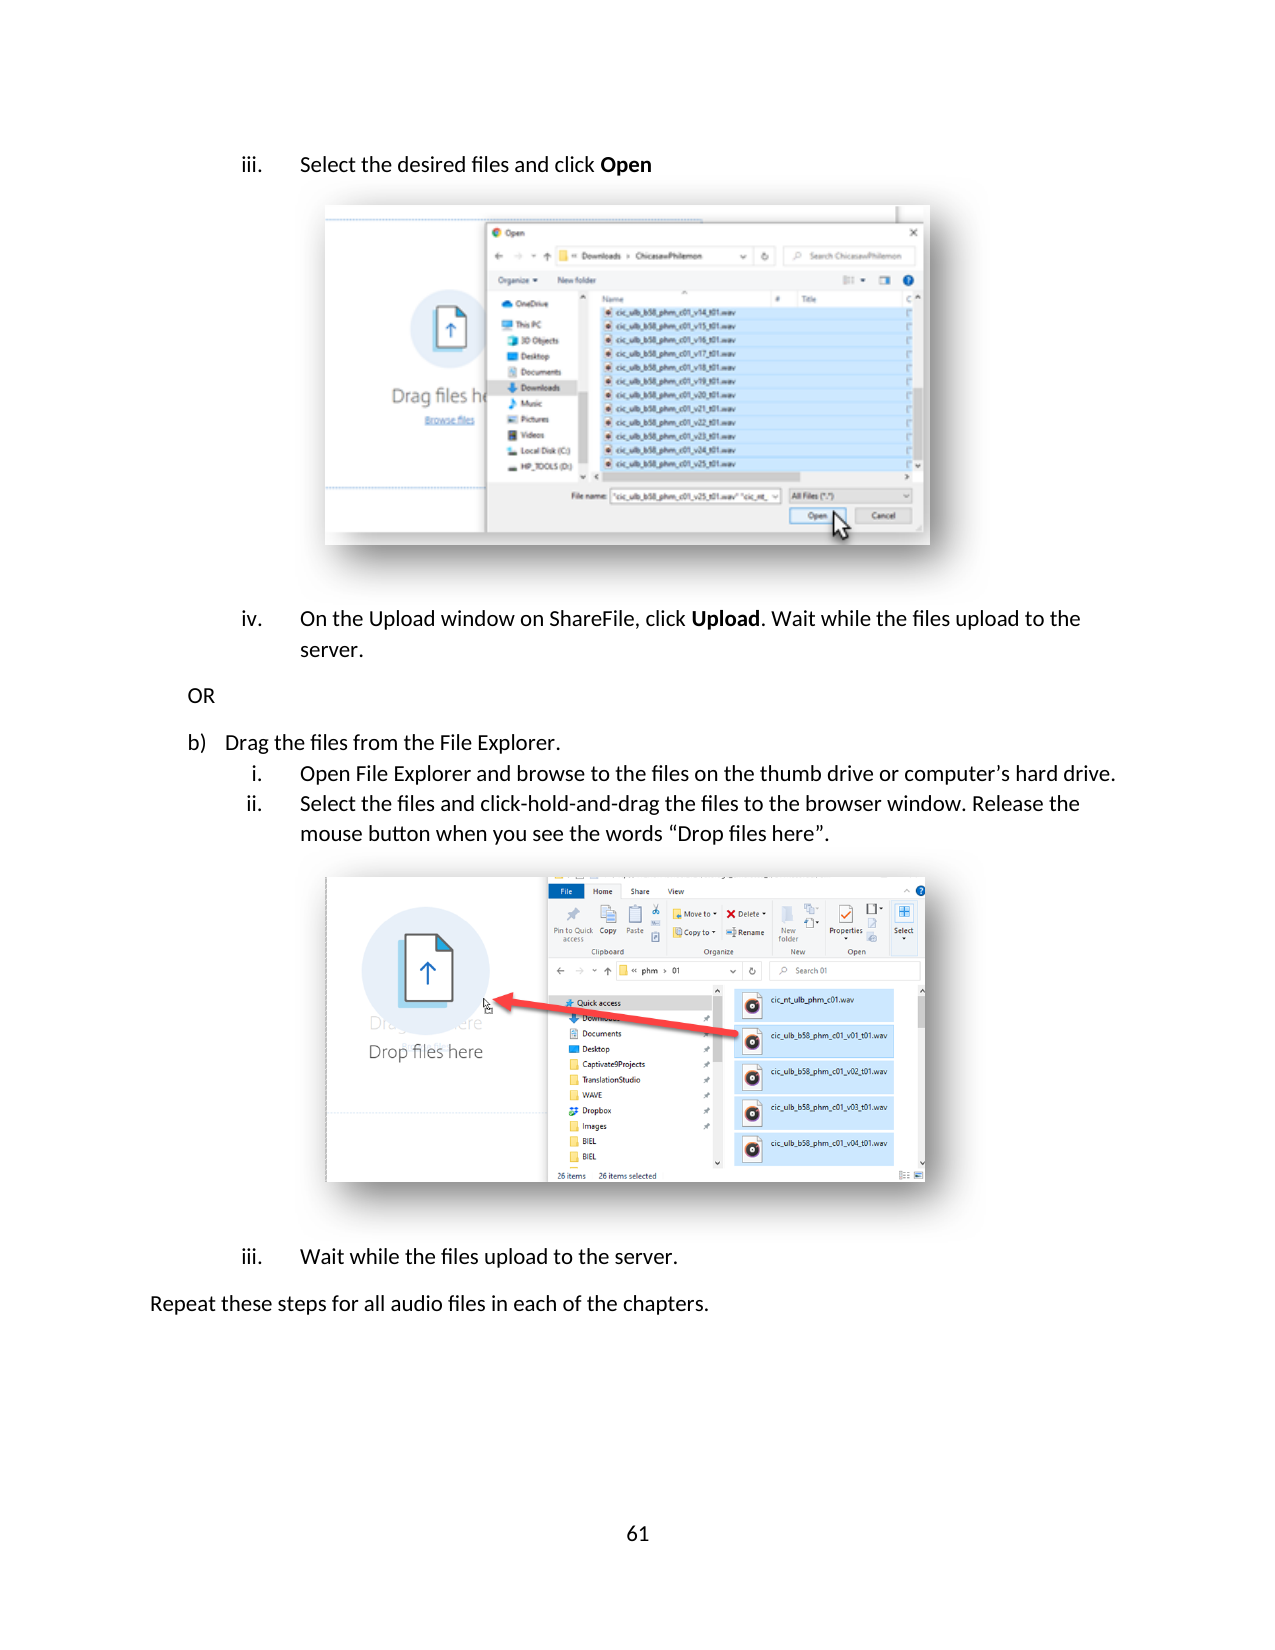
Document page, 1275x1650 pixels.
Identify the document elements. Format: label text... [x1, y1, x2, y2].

list On the Upload window on ShareFile, click Upload. Wait while the files upload to the server. [262, 604, 1125, 663]
text OR [187, 682, 1125, 709]
list Drag the files from the File Explorer. [187, 728, 1125, 756]
list Wait while the files upload to the server. [262, 1242, 1125, 1270]
list Open File Explorer and browse to the files on the thumb drive or computer’s hard drive. [262, 759, 1125, 787]
picture [325, 877, 925, 1182]
text Repeat these steps for all audio files in each of the chapters. [150, 1289, 1125, 1317]
picture [325, 205, 930, 545]
